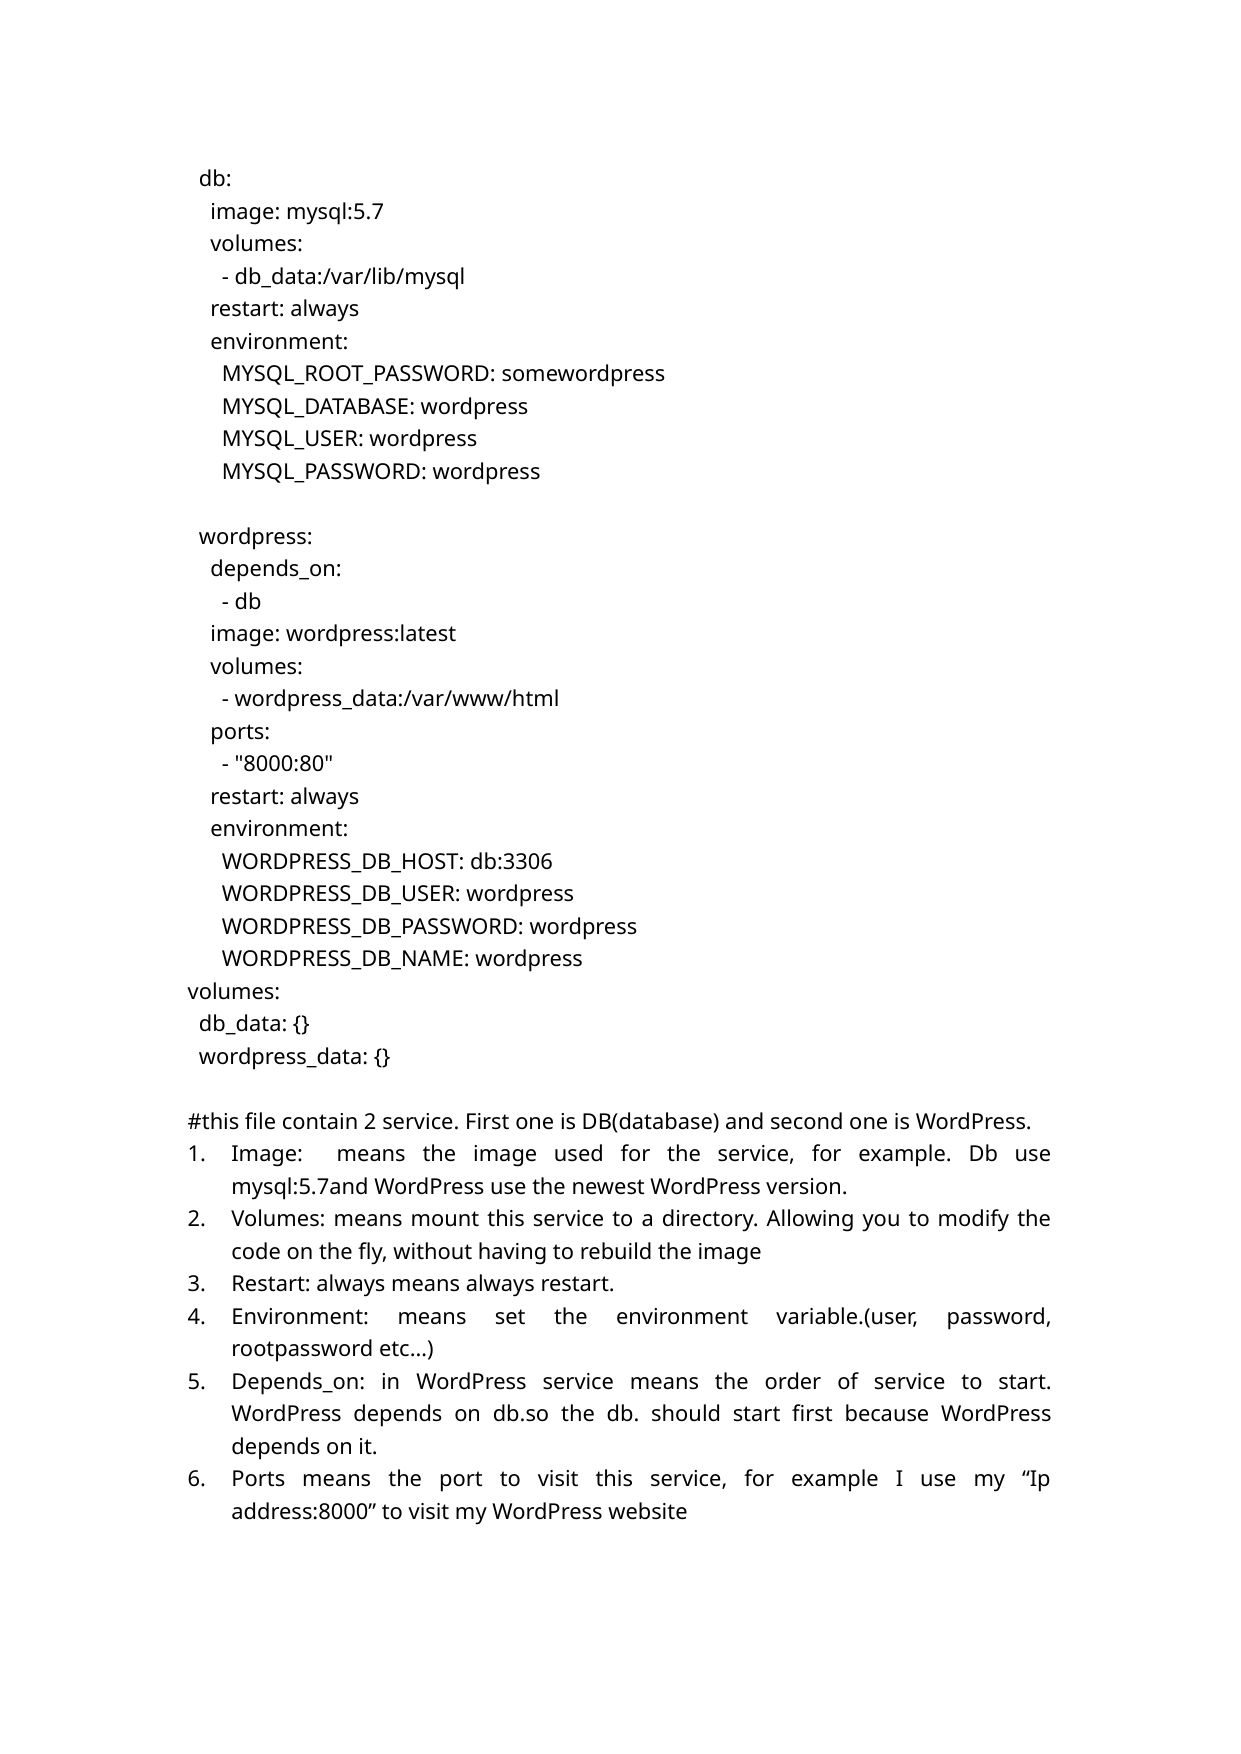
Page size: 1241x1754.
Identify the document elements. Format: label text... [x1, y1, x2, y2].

text ports: [187, 714, 1053, 747]
text restart: always [187, 292, 1053, 324]
list Volumes: means mount this service to a directory. Allowing you to modify the code on the fly, without having to rebuild the image [187, 1202, 1053, 1267]
text WORDPRESS_DB_NAME: wordpress [187, 942, 1053, 974]
text restart: always [187, 779, 1053, 812]
text wordpress: [187, 519, 1053, 552]
text wordpress_data: {} [187, 1039, 1053, 1072]
list Ports means the port to visit this service, for example I use my “Ip address:8000” to visit my WordPress website [187, 1462, 1053, 1527]
text WORDPRESS_DB_USER: wordpress [187, 877, 1053, 909]
list Depends_on: in WordPress service means the order of service to start. WordPress depends on db.so the db. should start first because WordPress depends on it. [187, 1364, 1053, 1462]
list Restart: always means always restart. [187, 1267, 1053, 1299]
text db_data: {} [187, 1007, 1053, 1039]
text image: wordpress:latest [187, 617, 1053, 649]
text environment: [187, 812, 1053, 844]
text db: [187, 162, 1053, 194]
text #this file contain 2 service. First one is DB(database) and second one is WordPress. [187, 1104, 1053, 1137]
text volumes: [187, 227, 1053, 259]
text MYSQL_ROOT_PASSWORD: somewordpress [187, 357, 1053, 389]
text MYSQL_PASSWORD: wordpress [187, 454, 1053, 487]
text volumes: [187, 649, 1053, 682]
text - db_data:/var/lib/mysql [187, 259, 1053, 292]
text WORDPRESS_DB_PASSWORD: wordpress [187, 909, 1053, 942]
text WORDPRESS_DB_HOST: db:3306 [187, 844, 1053, 877]
text - db [187, 584, 1053, 617]
list Environment: means set the environment variable.(user, password, rootpassword etc…) [187, 1299, 1053, 1364]
text - wordpress_data:/var/www/html [187, 682, 1053, 714]
text MYSQL_DATABASE: wordpress [187, 389, 1053, 422]
text depends_on: [187, 552, 1053, 584]
text environment: [187, 324, 1053, 357]
list Image: means the image used for the service, for example. Db use mysql:5.7and WordPress use the newest WordPress version. [187, 1137, 1053, 1202]
text image: mysql:5.7 [187, 194, 1053, 227]
text - "8000:80" [187, 747, 1053, 779]
text MYSQL_USER: wordpress [187, 422, 1053, 454]
text volumes: [187, 974, 1053, 1007]
